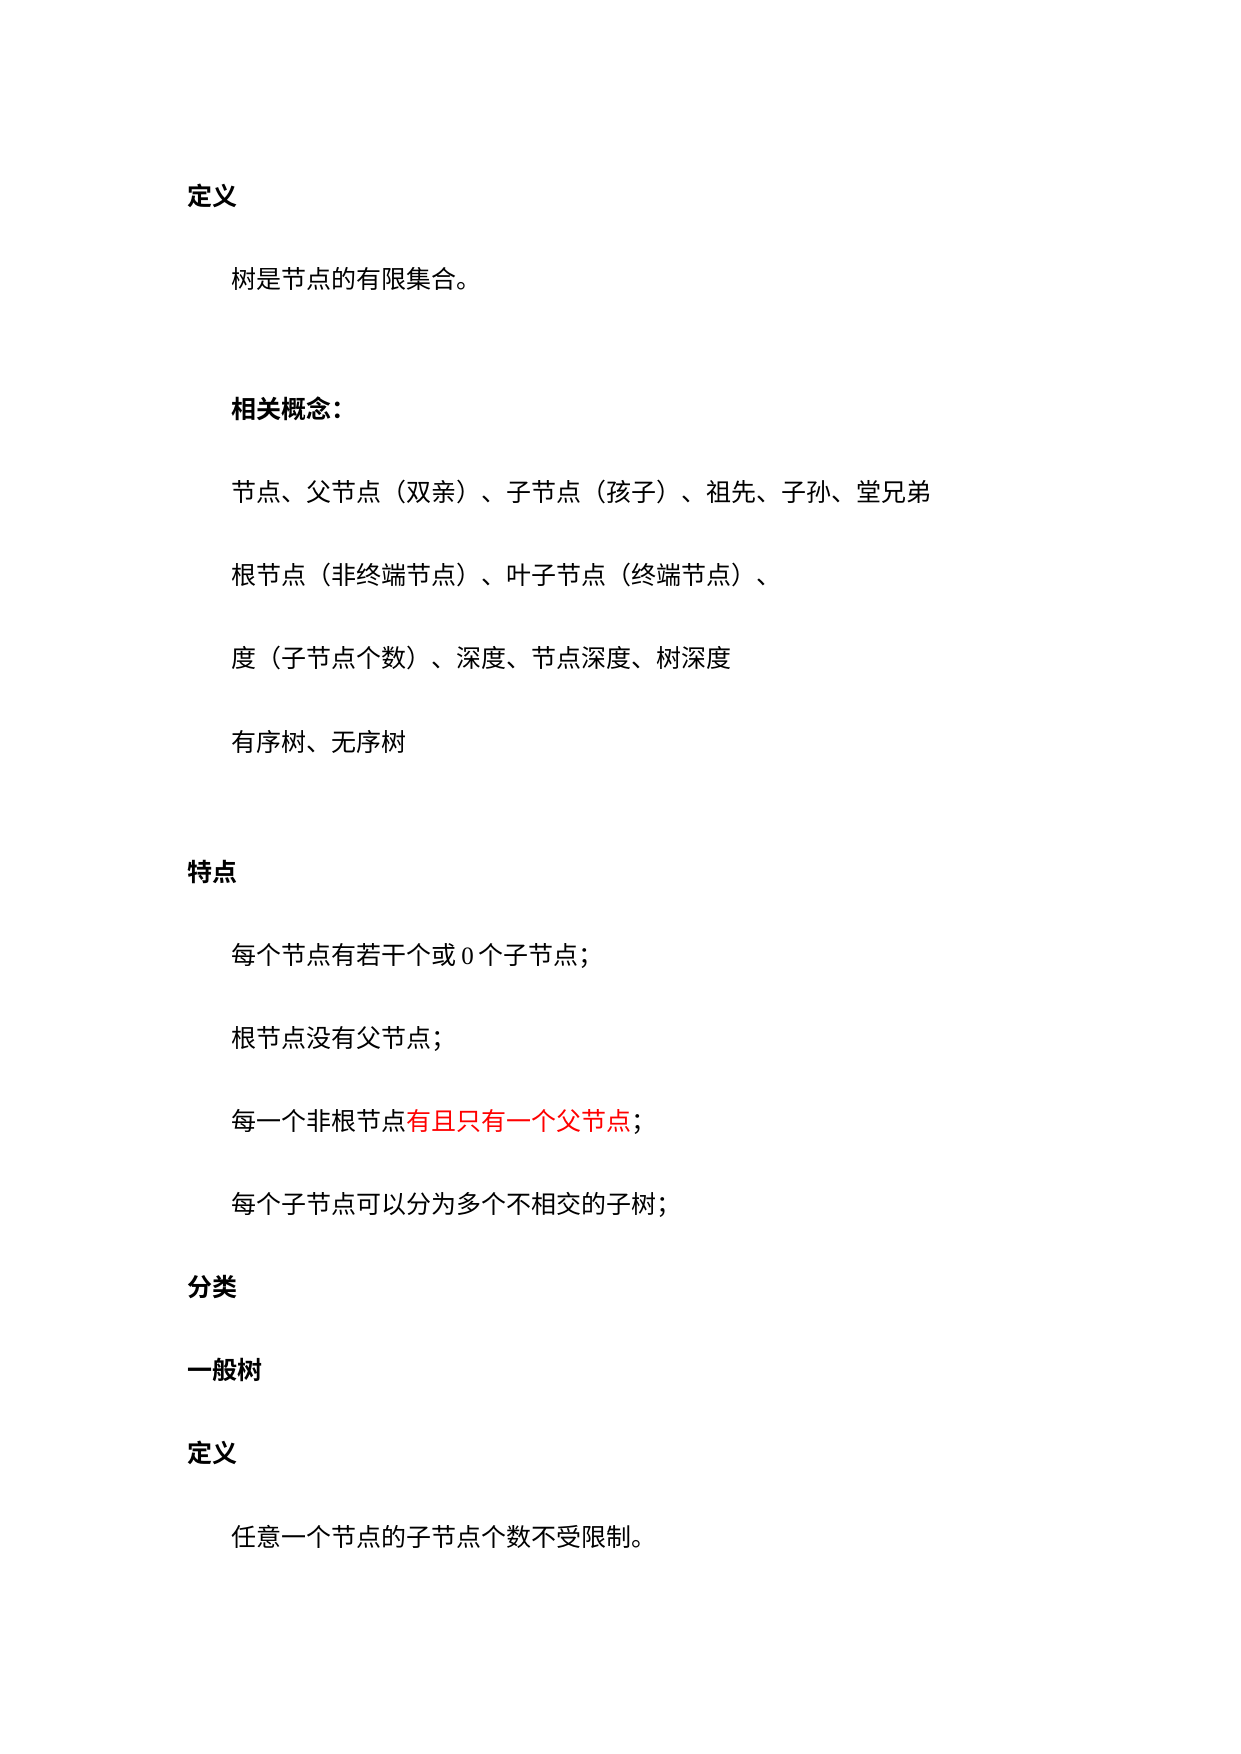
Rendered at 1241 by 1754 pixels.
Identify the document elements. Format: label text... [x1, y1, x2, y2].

text 度（子节点个数）、深度、节点深度、树深度 [187, 624, 1053, 689]
text 每个子节点可以分为多个不相交的子树； [231, 1170, 1053, 1235]
text 有序树、无序树 [187, 708, 1053, 773]
subtitle 定义 [187, 162, 1053, 227]
text 每一个非根节点有且只有一个父节点； [231, 1087, 1053, 1152]
subtitle 一般树 [187, 1336, 1053, 1401]
text 树是节点的有限集合。 [187, 245, 1053, 310]
text 每个节点有若干个或0个子节点； [231, 921, 1053, 986]
subtitle 特点 [187, 838, 1053, 903]
text 节点、父节点（双亲）、子节点（孩子）、祖先、子孙、堂兄弟 [187, 458, 1053, 523]
text 根节点（非终端节点）、叶子节点（终端节点）、 [187, 541, 1053, 606]
text 根节点没有父节点； [231, 1004, 1053, 1069]
subtitle 定义 [187, 1419, 1053, 1484]
subtitle 分类 [187, 1253, 1053, 1318]
text 相关概念： [187, 375, 1053, 440]
text 任意一个节点的子节点个数不受限制。 [187, 1503, 1053, 1568]
